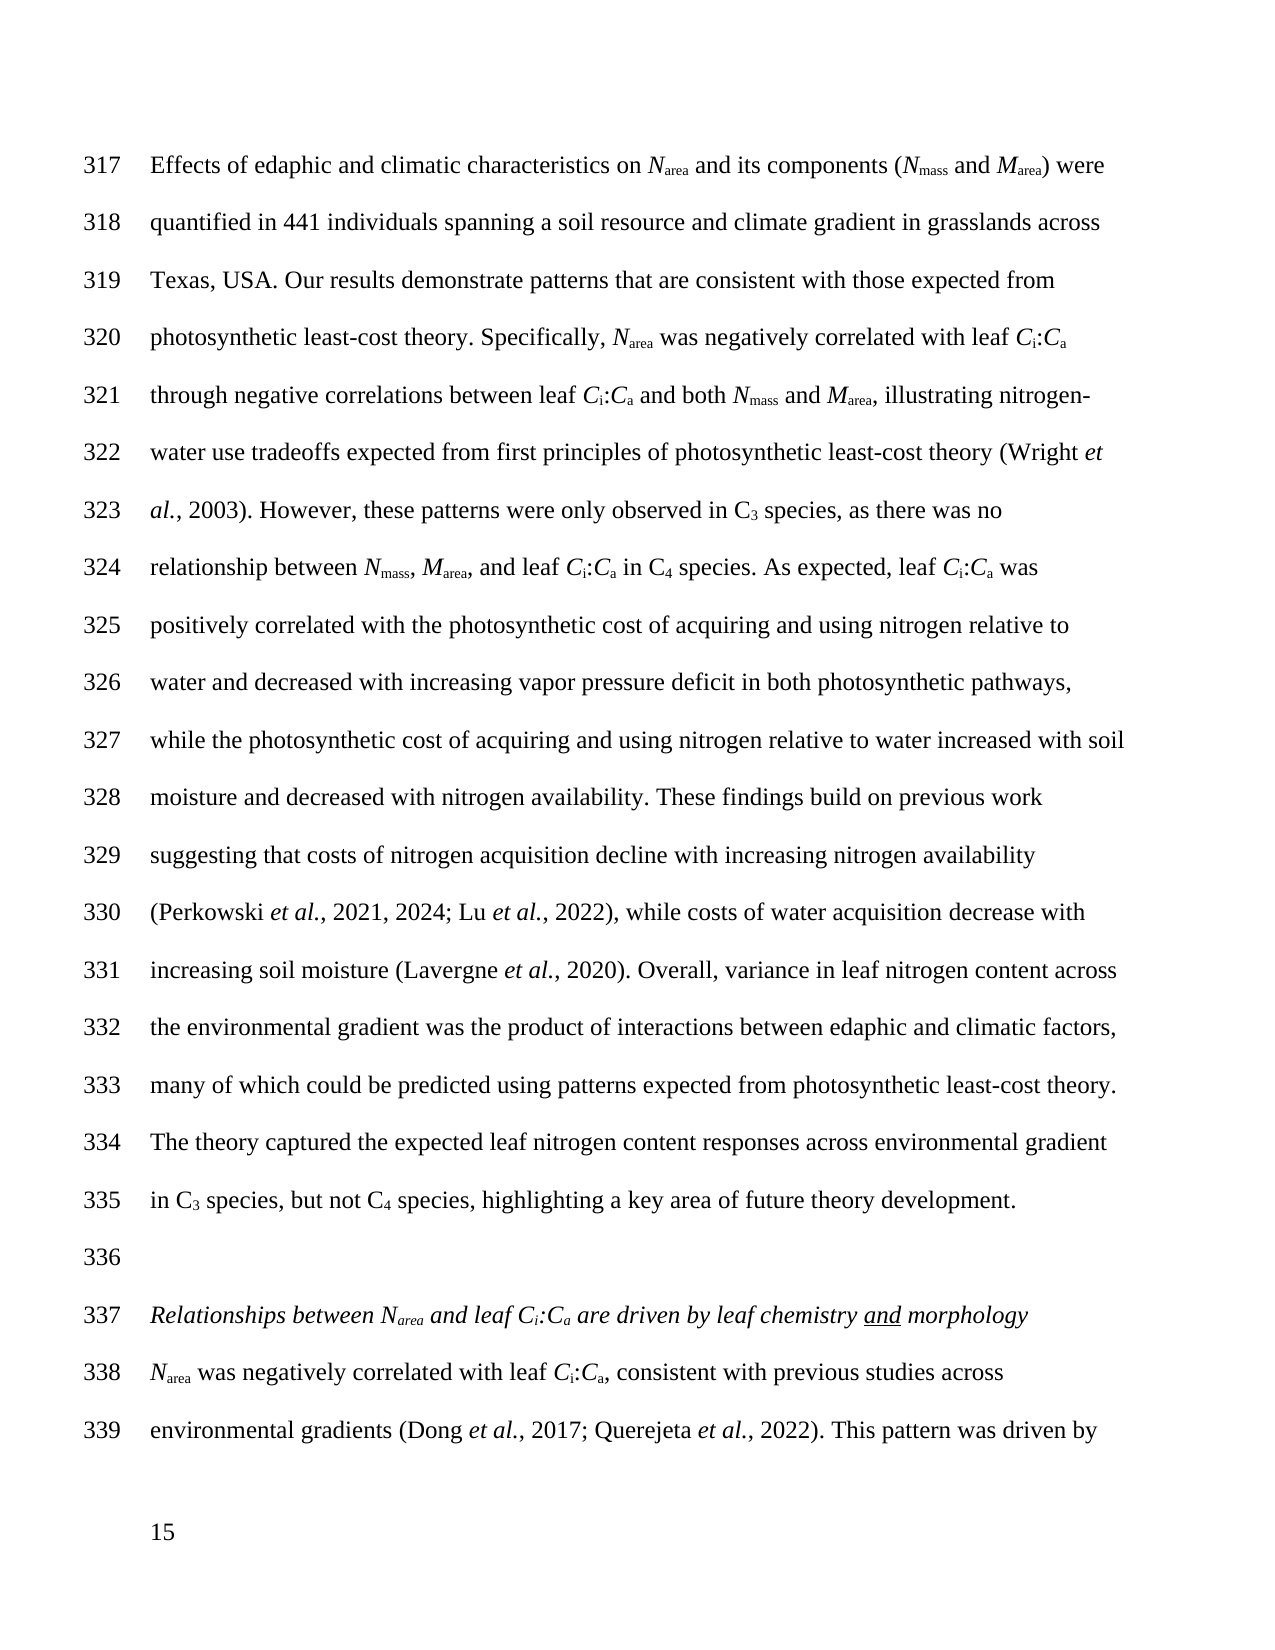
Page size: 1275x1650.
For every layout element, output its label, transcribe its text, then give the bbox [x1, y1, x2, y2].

text Effects of edaphic and climatic characteristics on Narea and its components (Nmass and Marea) were quantified in 441 individuals spanning a soil resource and climate gradient in grasslands across Texas, USA. Our results demonstrate patterns that are consistent with those expected from photosynthetic least-cost theory. Specifically, Narea was negatively correlated with leaf Ci:Ca through negative correlations between leaf Ci:Ca and both Nmass and Marea, illustrating nitrogen-water use tradeoffs expected from first principles of photosynthetic least-cost theory . However, these patterns were only observed in C3 species, as there was no relationship between Nmass, Marea, and leaf Ci:Ca in C4 species. As expected, leaf Ci:Ca was positively correlated with the photosynthetic cost of acquiring and using nitrogen relative to water and decreased with increasing vapor pressure deficit in both photosynthetic pathways, while the photosynthetic cost of acquiring and using nitrogen relative to water increased with soil moisture and decreased with nitrogen availability. These findings build on previous work suggesting that costs of nitrogen acquisition decline with increasing nitrogen availability , while costs of water acquisition decrease with increasing soil moisture . Overall, variance in leaf nitrogen content across the environmental gradient was the product of interactions between edaphic and climatic factors, many of which could be predicted using patterns expected from photosynthetic least-cost theory. The theory captured the expected leaf nitrogen content responses across environmental gradient in C3 species, but not C4 species, highlighting a key area of future theory development. [150, 150, 1125, 1214]
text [150, 1357, 1125, 1444]
text Relationships between Narea and leaf Ci:Ca are driven by leaf chemistry and morphology [150, 1300, 1125, 1329]
